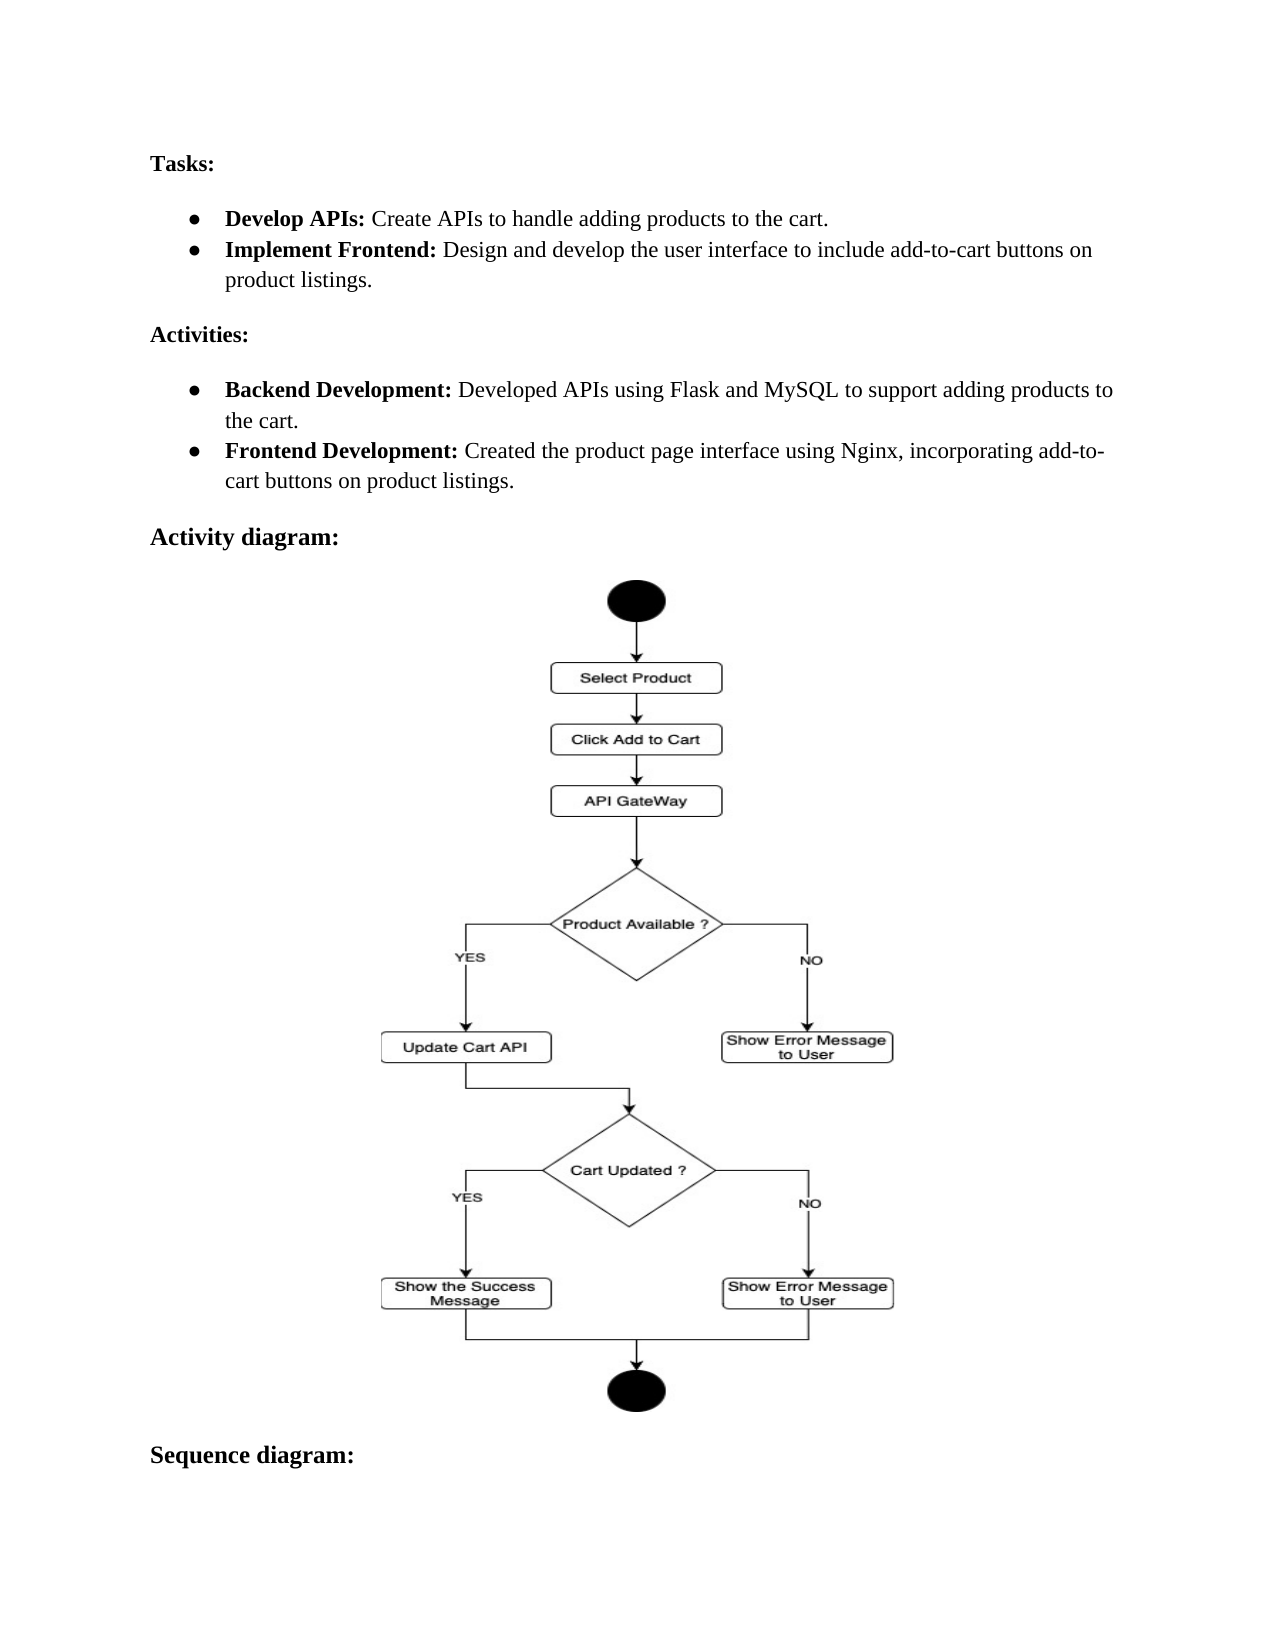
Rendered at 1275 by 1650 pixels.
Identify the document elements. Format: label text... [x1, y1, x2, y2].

list Implement Frontend: Design and develop the user interface to include add-to-cart buttons on product listings. [187, 236, 1125, 292]
list Frontend Development: Created the product page interface using Nginx, incorporating add-to-cart buttons on product listings. [187, 437, 1125, 493]
list Develop APIs: Create APIs to handle adding products to the cart. [187, 205, 1125, 232]
text Activities: [150, 321, 1125, 347]
text Tasks: [150, 150, 1125, 176]
text Sequence diagram: [150, 1441, 1125, 1469]
picture [381, 580, 895, 1412]
list Backend Development: Developed APIs using Flask and MySQL to support adding products to the cart. [187, 376, 1125, 433]
text Activity diagram: [150, 522, 1125, 551]
